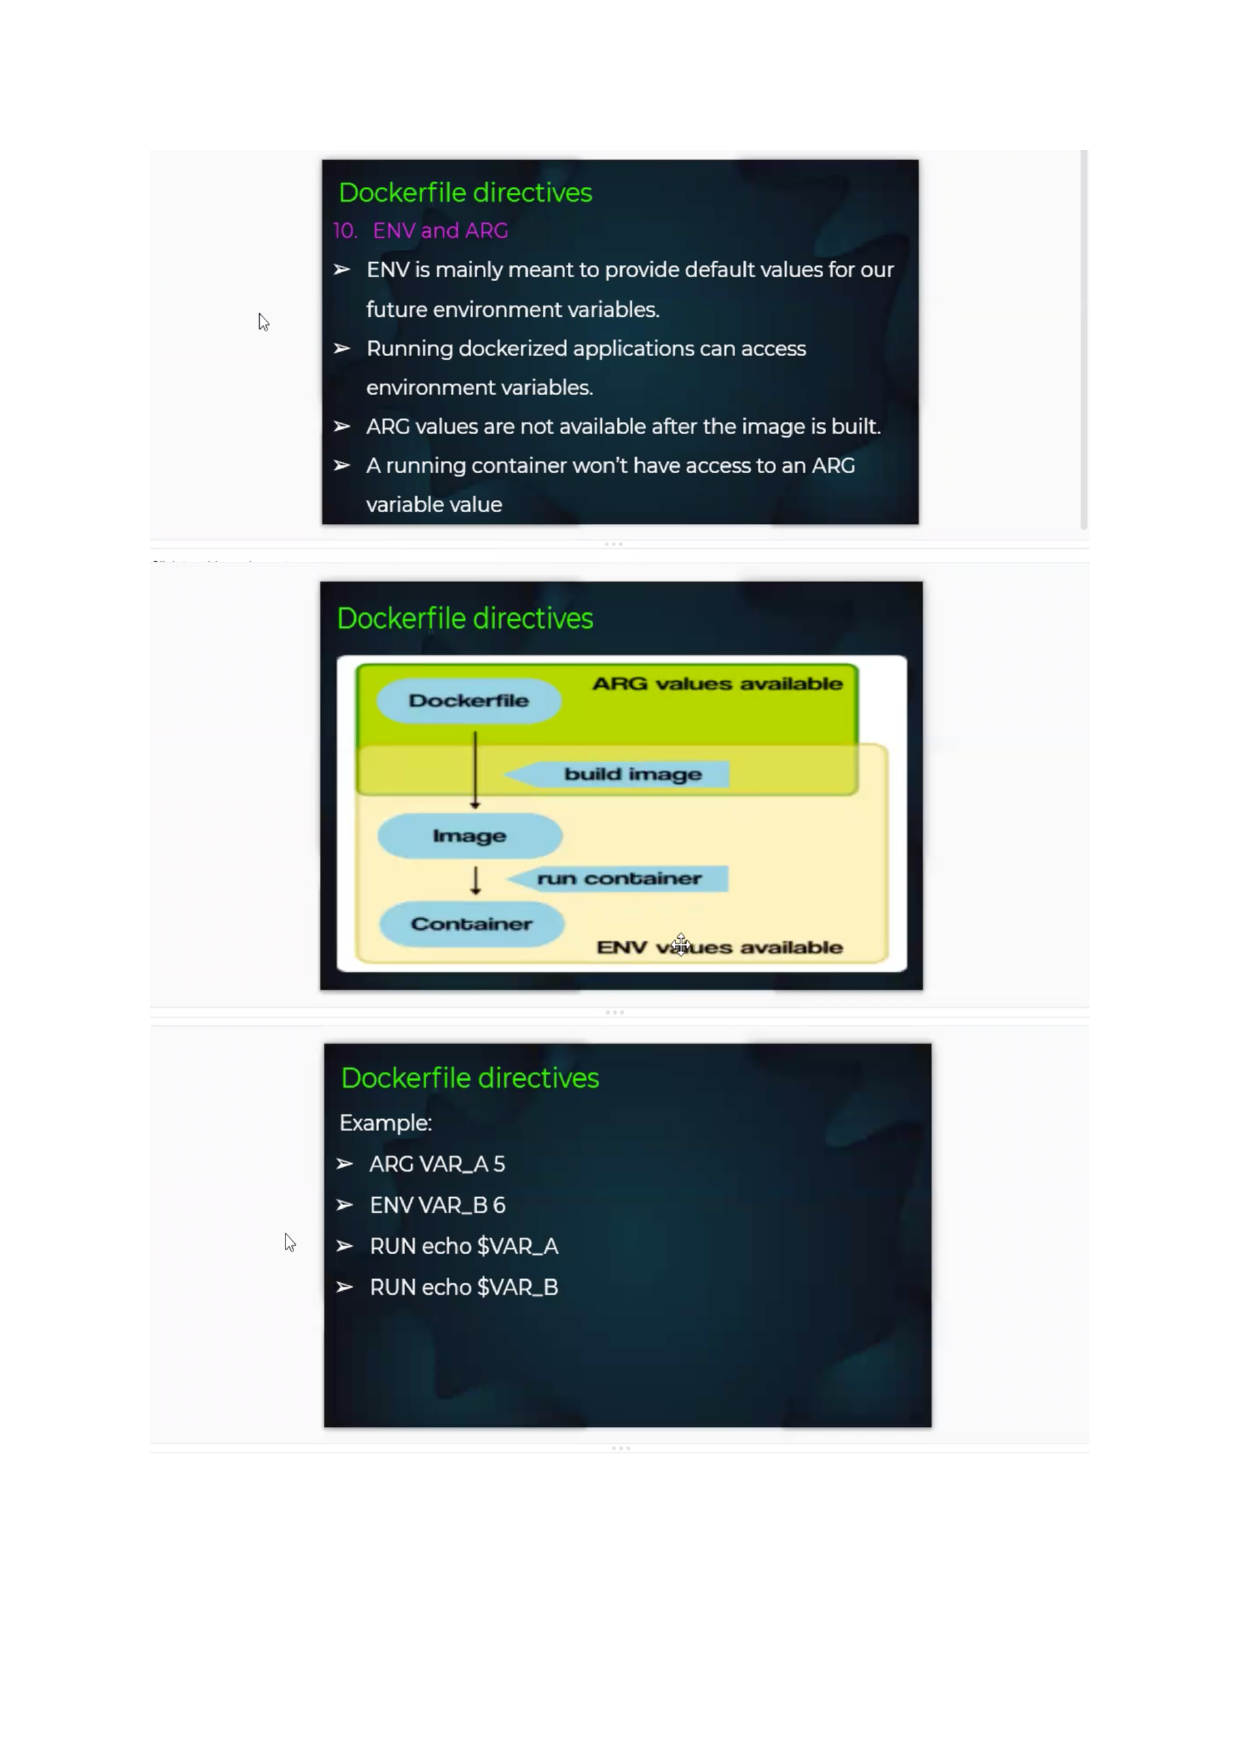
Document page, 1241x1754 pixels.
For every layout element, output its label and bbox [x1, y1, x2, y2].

picture [150, 150, 1090, 1463]
